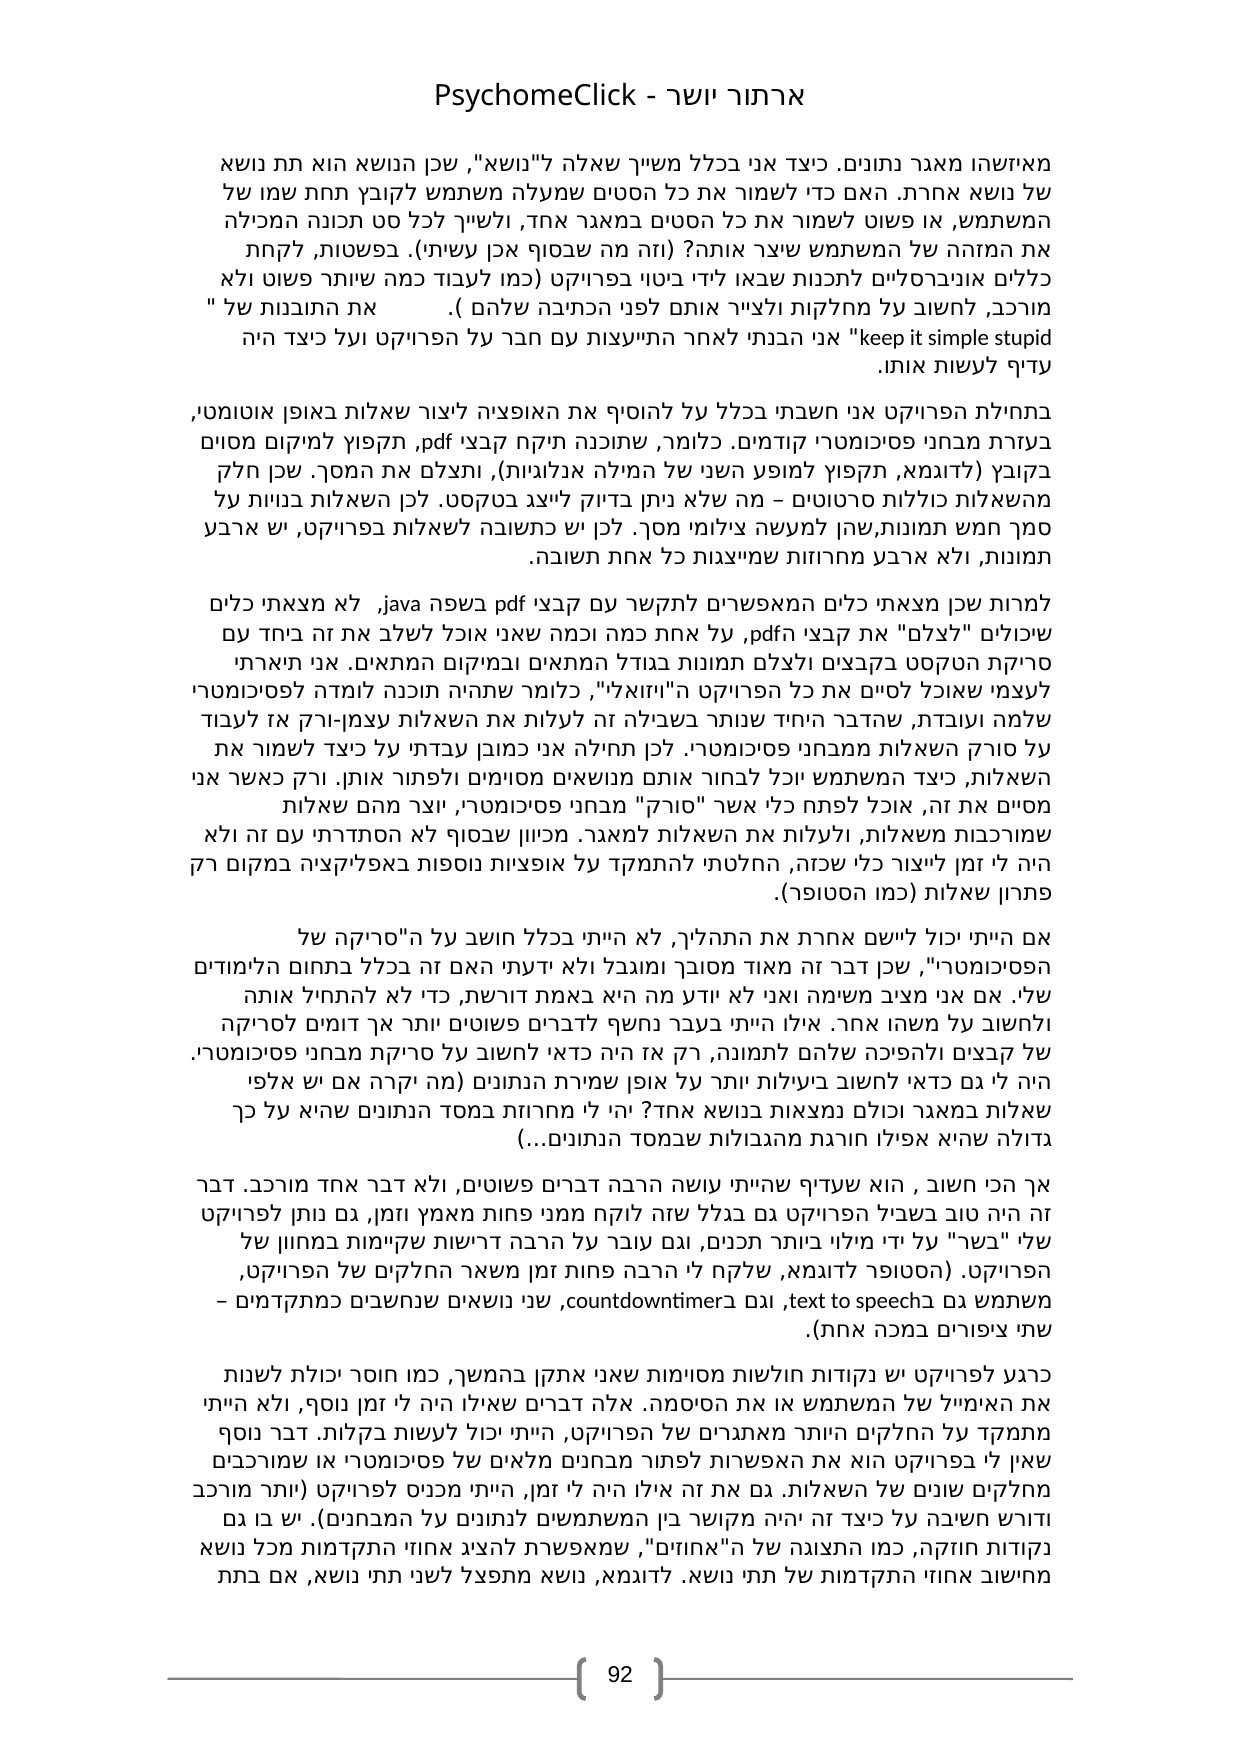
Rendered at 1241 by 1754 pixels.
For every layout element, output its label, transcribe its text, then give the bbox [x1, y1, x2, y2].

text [187, 1361, 1053, 1589]
text אם הייתי יכול ליישם אחרת את התהליך, לא הייתי בכלל חושב על ה"סריקה של הפסיכומטרי", שכן דבר זה מאוד מסובך ומוגבל ולא ידעתי האם זה בכלל בתחום הלימודים שלי. אם אני מציב משימה ואני לא יודע מה היא באמת דורשת, כדי לא להתחיל אותה ולחשוב על משהו אחר. אילו הייתי בעבר נחשף לדברים פשוטים יותר אך דומים לסריקה של קבצים ולהפיכה שלהם לתמונה, רק אז היה כדאי לחשוב על סריקת מבחני פסיכומטרי. היה לי גם כדאי לחשוב ביעילות יותר על אופן שמירת הנתונים (מה יקרה אם יש אלפי שאלות במאגר וכולם נמצאות בנושא אחד? יהי לי מחרוזת במסד הנתונים שהיא על כך גדולה שהיא אפילו חורגת מהגבולות שבמסד הנתונים...) [187, 924, 1053, 1152]
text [187, 150, 1053, 379]
text אך הכי חשוב , הוא שעדיף שהייתי עושה הרבה דברים פשוטים, ולא דבר אחד מורכב. דבר זה היה טוב בשביל הפרויקט גם בגלל שזה לוקח ממני פחות מאמץ וזמן, גם נותן לפרויקט שלי "בשר" על ידי מילוי ביותר תכנים, וגם עובר על הרבה דרישות שקיימות במחוון של הפרויקט. (הסטופר לדוגמא, שלקח לי הרבה פחות זמן משאר החלקים של הפרויקט, משתמש גם בtext to speech, וגם בcountdowntimer, שני נושאים שנחשבים כמתקדמים – שתי ציפורים במכה אחת). [187, 1171, 1053, 1343]
text למרות שכן מצאתי כלים המאפשרים לתקשר עם קבצי pdf בשפה java, לא מצאתי כלים שיכולים "לצלם" את קבצי הpdf, על אחת כמה וכמה שאני אוכל לשלב את זה ביחד עם סריקת הטקסט בקבצים ולצלם תמונות בגודל המתאים ובמיקום המתאים. אני תיארתי לעצמי שאוכל לסיים את כל הפרויקט ה"ויזואלי", כלומר שתהיה תוכנה לומדה לפסיכומטרי שלמה ועובדת, שהדבר היחיד שנותר בשבילה זה לעלות את השאלות עצמן-ורק אז לעבוד על סורק השאלות ממבחני פסיכומטרי. לכן תחילה אני כמובן עבדתי על כיצד לשמור את השאלות, כיצד המשתמש יוכל לבחור אותם מנושאים מסוימים ולפתור אותן. ורק כאשר אני מסיים את זה, אוכל לפתח כלי אשר "סורק" מבחני פסיכומטרי, יוצר מהם שאלות שמורכבות משאלות, ולעלות את השאלות למאגר. מכיוון שבסוף לא הסתדרתי עם זה ולא היה לי זמן לייצור כלי שכזה, החלטתי להתמקד על אופציות נוספות באפליקציה במקום רק פתרון שאלות (כמו הסטופר). [187, 589, 1053, 906]
text בתחילת הפרויקט אני חשבתי בכלל על להוסיף את האופציה ליצור שאלות באופן אוטומטי, בעזרת מבחני פסיכומטרי קודמים. כלומר, שתוכנה תיקח קבצי pdf, תקפוץ למיקום מסוים בקובץ (לדוגמא, תקפוץ למופע השני של המילה אנלוגיות), ותצלם את המסך. שכן חלק מהשאלות כוללות סרטוטים – מה שלא ניתן בדיוק לייצג בטקסט. לכן השאלות בנויות על סמך חמש תמונות,שהן למעשה צילומי מסך. לכן יש כתשובה לשאלות בפרויקט, יש ארבע תמונות, ולא ארבע מחרוזות שמייצגות כל אחת תשובה. [187, 398, 1053, 570]
